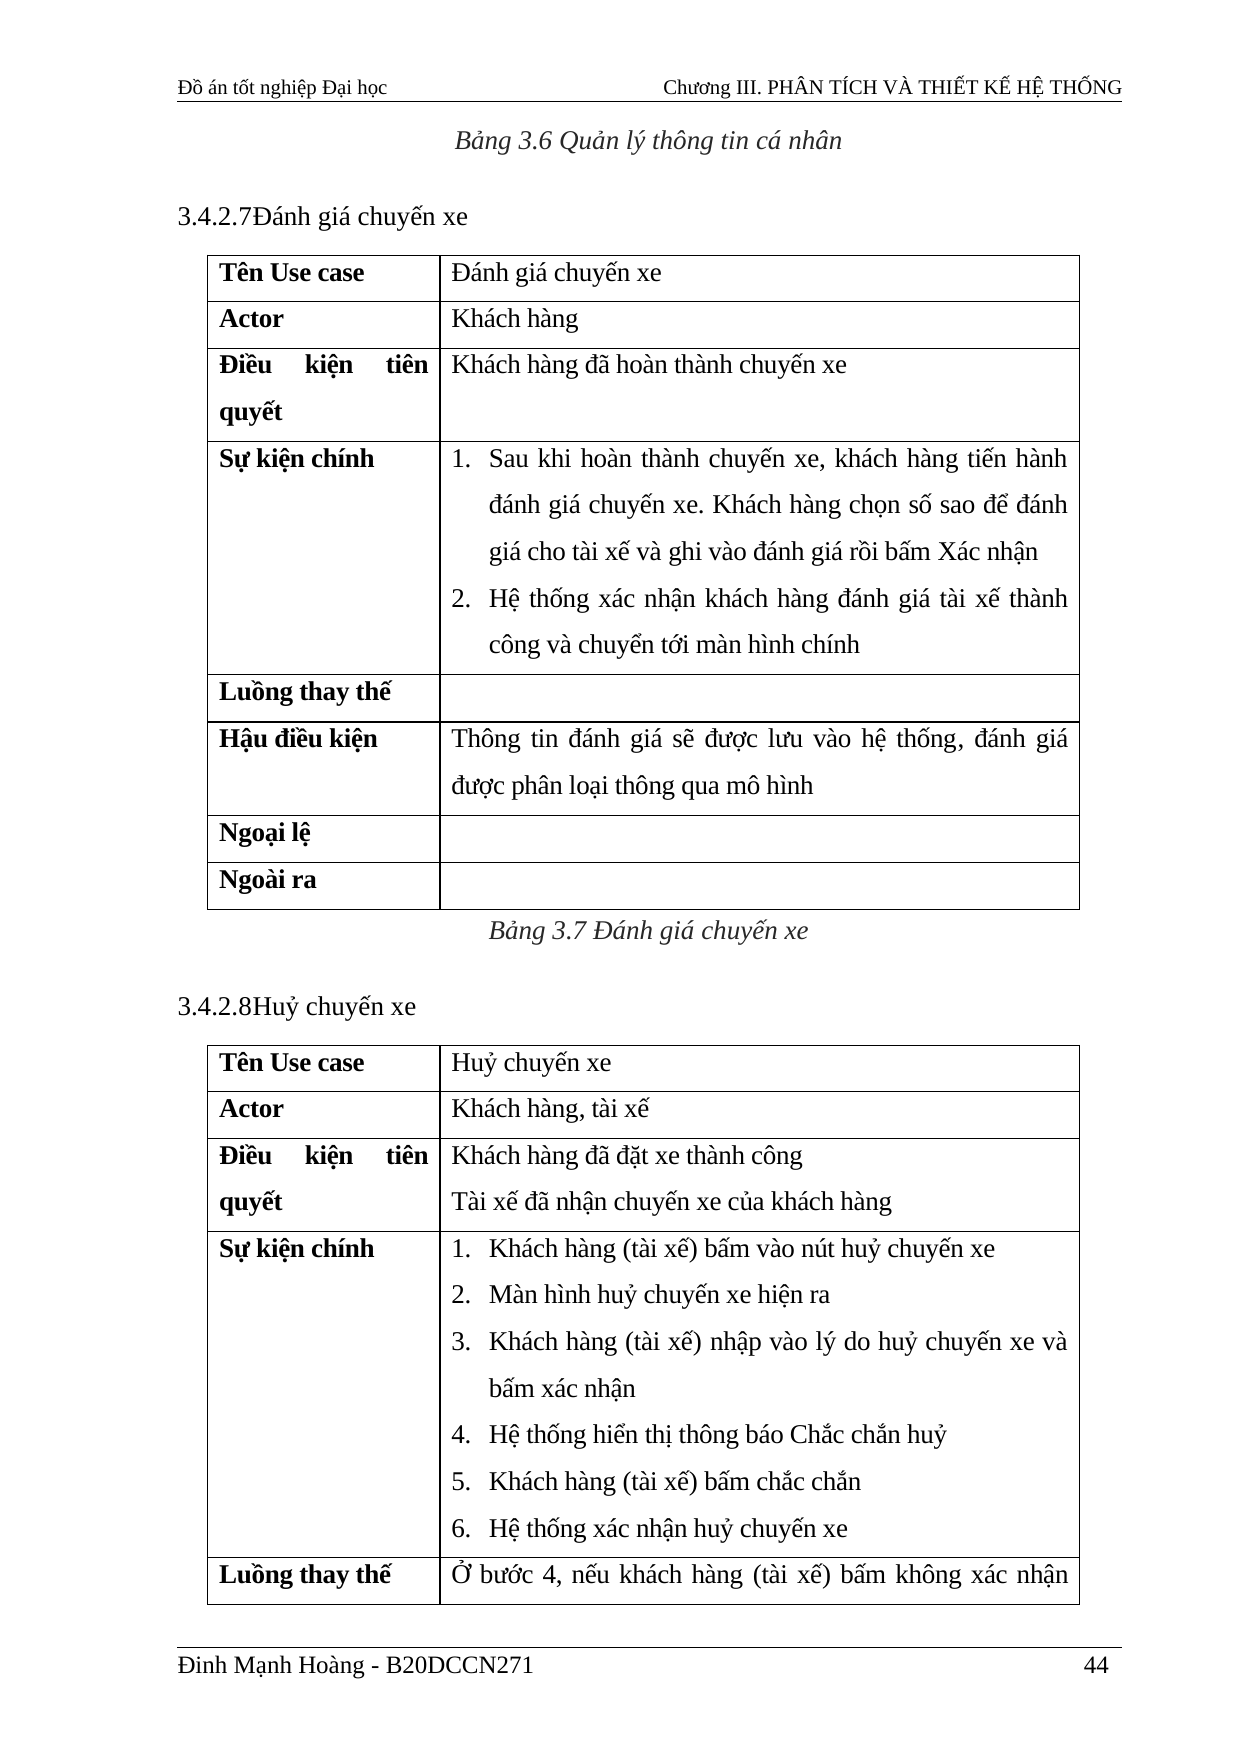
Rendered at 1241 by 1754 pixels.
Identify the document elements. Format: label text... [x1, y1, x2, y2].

table_cell Khách hàng [441, 302, 1079, 347]
table_cell Ngoại lệ [208, 816, 439, 862]
table_cell Actor [208, 302, 439, 347]
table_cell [441, 1558, 1079, 1604]
table_cell Khách hàng đã hoàn thành chuyến xe [441, 349, 1079, 441]
subtitle Bảng 3.6 Quản lý thông tin cá nhân [177, 124, 1122, 155]
subtitle Bảng 3.7 Đánh giá chuyến xe [177, 914, 1122, 945]
table_cell Luồng thay thế [208, 1558, 439, 1604]
table_header Huỷ chuyến xe [441, 1046, 1079, 1091]
subtitle 3.4.2.8 Huỷ chuyến xe [177, 990, 1122, 1021]
table_header Đánh giá chuyến xe [441, 256, 1079, 301]
table_cell Ngoài ra [208, 863, 439, 909]
table_cell [441, 863, 1079, 909]
table_cell Điều kiện tiên quyết [208, 349, 439, 441]
table_cell Actor [208, 1092, 439, 1138]
table_header Tên Use case [208, 1046, 439, 1091]
subtitle 3.4.2.7 Đánh giá chuyến xe [177, 199, 1122, 231]
table_cell Điều kiện tiên quyết [208, 1139, 439, 1231]
table_cell Luồng thay thế [208, 675, 439, 721]
table_cell Khách hàng, tài xế [441, 1092, 1079, 1138]
table_cell Sau khi hoàn thành chuyến xe, khách hàng tiến hành đánh giá chuyến xe. Khách hàng chọn số sao để đánh giá cho tài xế và ghi vào đánh giá rồi bấm Xác nhận Hệ thống xác nhận khách hàng đánh giá tài xế thành công và chuyển tới màn hình chính [441, 442, 1079, 674]
table_cell [441, 675, 1079, 721]
table_header Tên Use case [208, 256, 439, 301]
table_cell Khách hàng (tài xế) bấm vào nút huỷ chuyến xe Màn hình huỷ chuyến xe hiện ra Khách hàng (tài xế) nhập vào lý do huỷ chuyến xe và bấm xác nhận Hệ thống hiển thị thông báo Chắc chắn huỷ Khách hàng (tài xế) bấm chắc chắn Hệ thống xác nhận huỷ chuyến xe [441, 1232, 1079, 1557]
table_cell Hậu điều kiện [208, 723, 439, 814]
table_cell Thông tin đánh giá sẽ được lưu vào hệ thống, đánh giá được phân loại thông qua mô hình [441, 723, 1079, 814]
table_cell [441, 816, 1079, 862]
table_cell Khách hàng đã đặt xe thành công Tài xế đã nhận chuyến xe của khách hàng [441, 1139, 1079, 1231]
table_cell Sự kiện chính [208, 1232, 439, 1557]
table_cell Sự kiện chính [208, 442, 439, 674]
